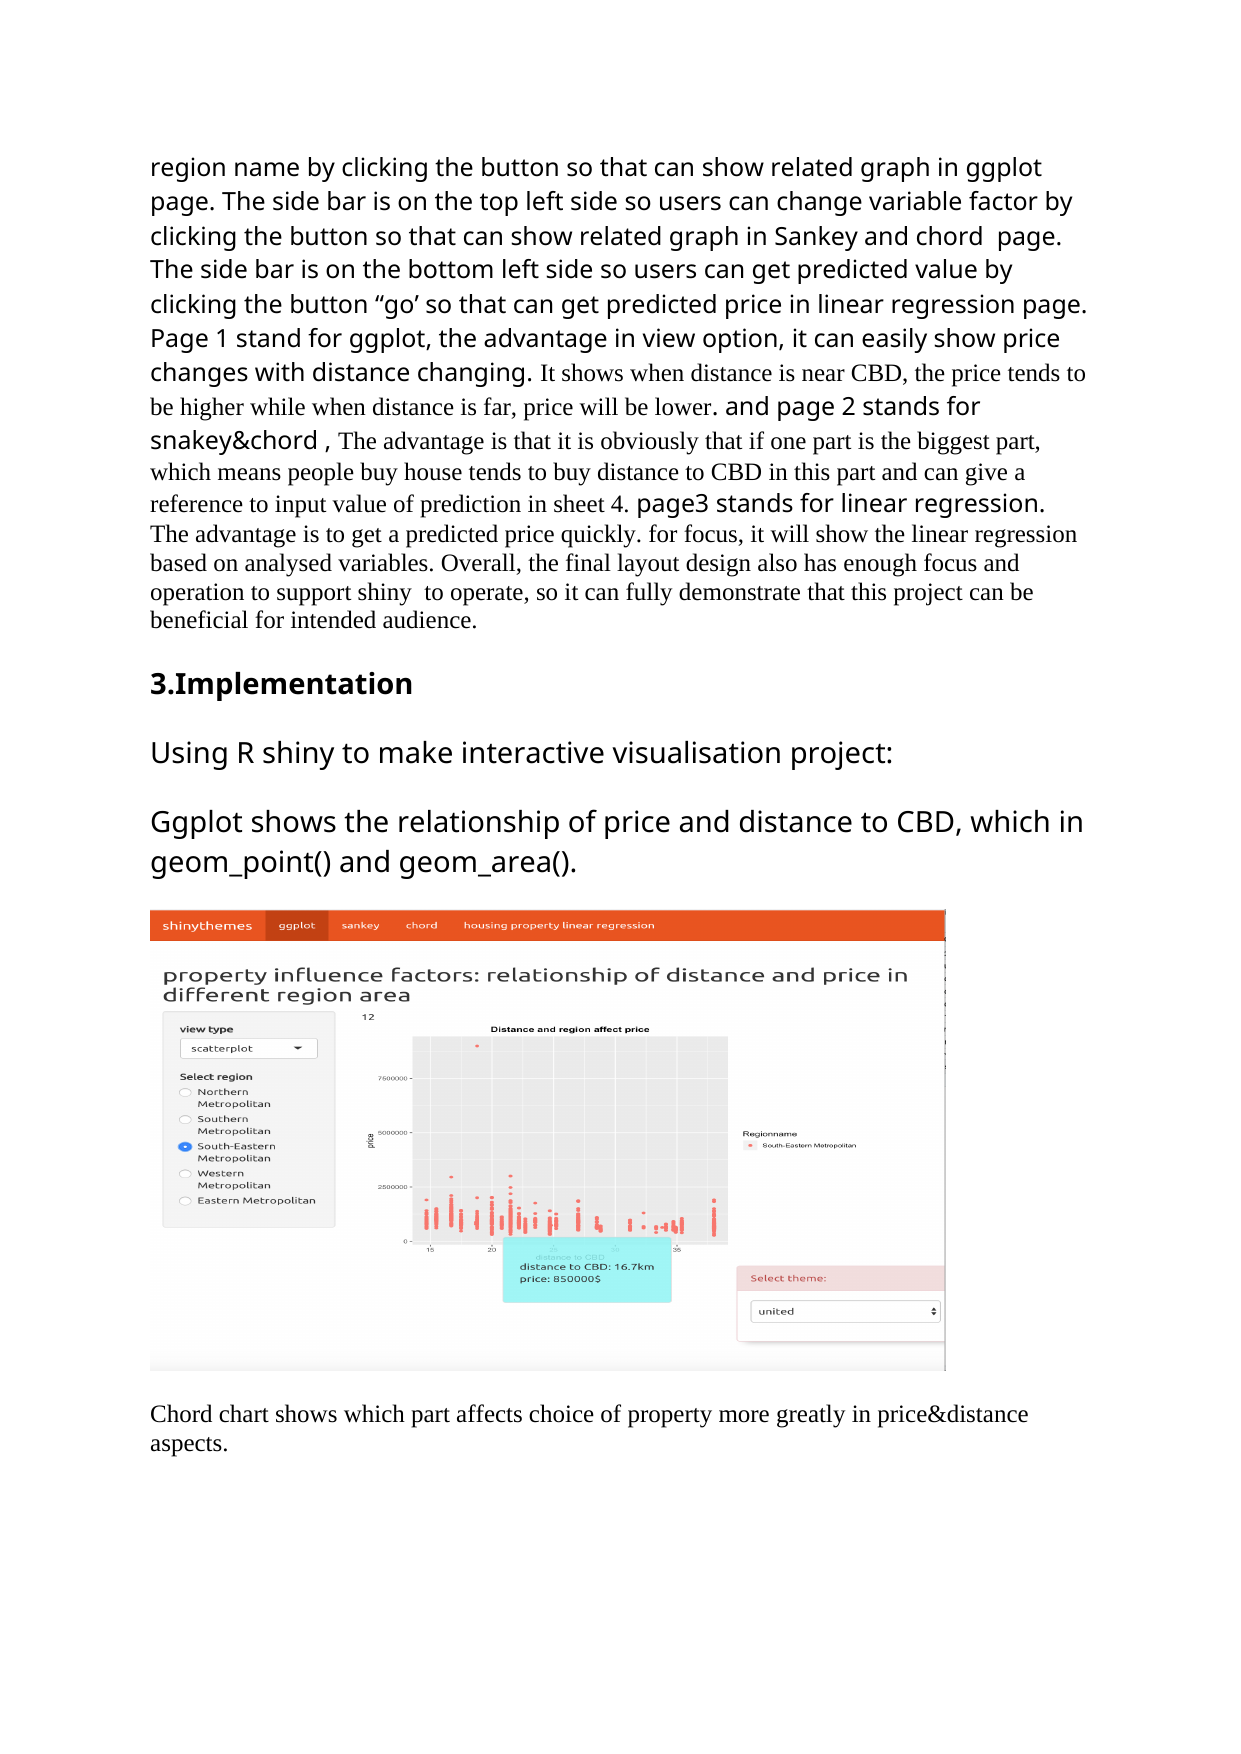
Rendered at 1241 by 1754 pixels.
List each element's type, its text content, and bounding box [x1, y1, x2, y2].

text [150, 150, 1090, 634]
text Chord chart shows which part affects choice of property more greatly in price&distance aspects. [150, 1399, 1090, 1457]
text Using R shiny to make interactive visualisation project: [150, 732, 1090, 772]
picture [150, 909, 946, 1371]
text Ggplot shows the relationship of price and distance to CBD, which in geom_point() and geom_area(). [150, 801, 1090, 881]
text 3.Implementation [150, 663, 1090, 703]
